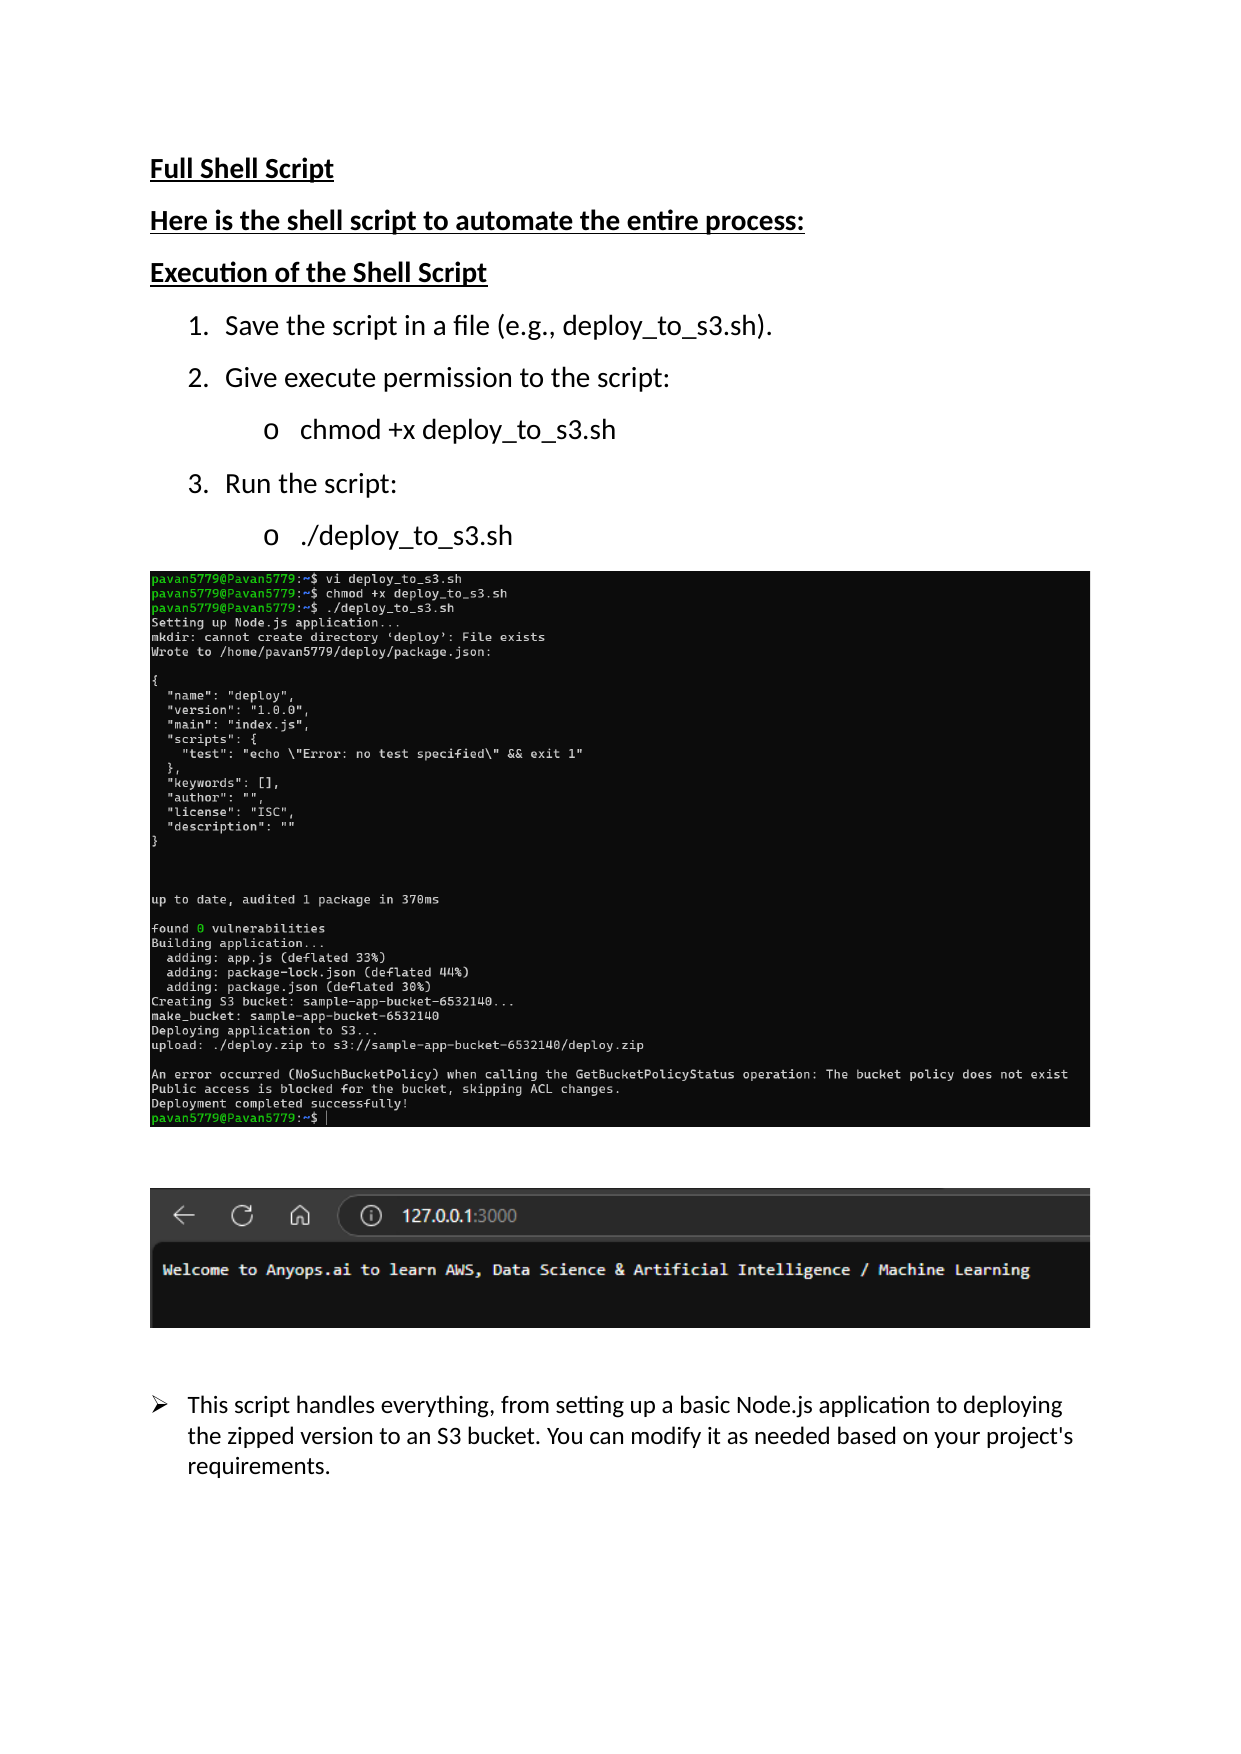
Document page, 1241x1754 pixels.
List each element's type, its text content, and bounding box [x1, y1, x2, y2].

picture [150, 1188, 1091, 1328]
list Give execute permission to the script: [187, 359, 1090, 395]
list Run the script: [187, 465, 1090, 501]
list Save the script in a file (e.g., deploy_to_s3.sh). [187, 307, 1090, 342]
picture [150, 571, 1091, 1127]
text Full Shell Script [150, 150, 1090, 186]
text Here is the shell script to automate the entire process: [150, 202, 1090, 238]
list ./deploy_to_s3.sh [262, 517, 1090, 554]
text Execution of the Shell Script [150, 254, 1090, 290]
list This script handles everything, from setting up a basic Node.js application to deploying the zipped version to an S3 bucket. You can modify it as needed based on your project's requirements. [150, 1389, 1090, 1481]
list chmod +x deploy_to_s3.sh [262, 411, 1090, 448]
